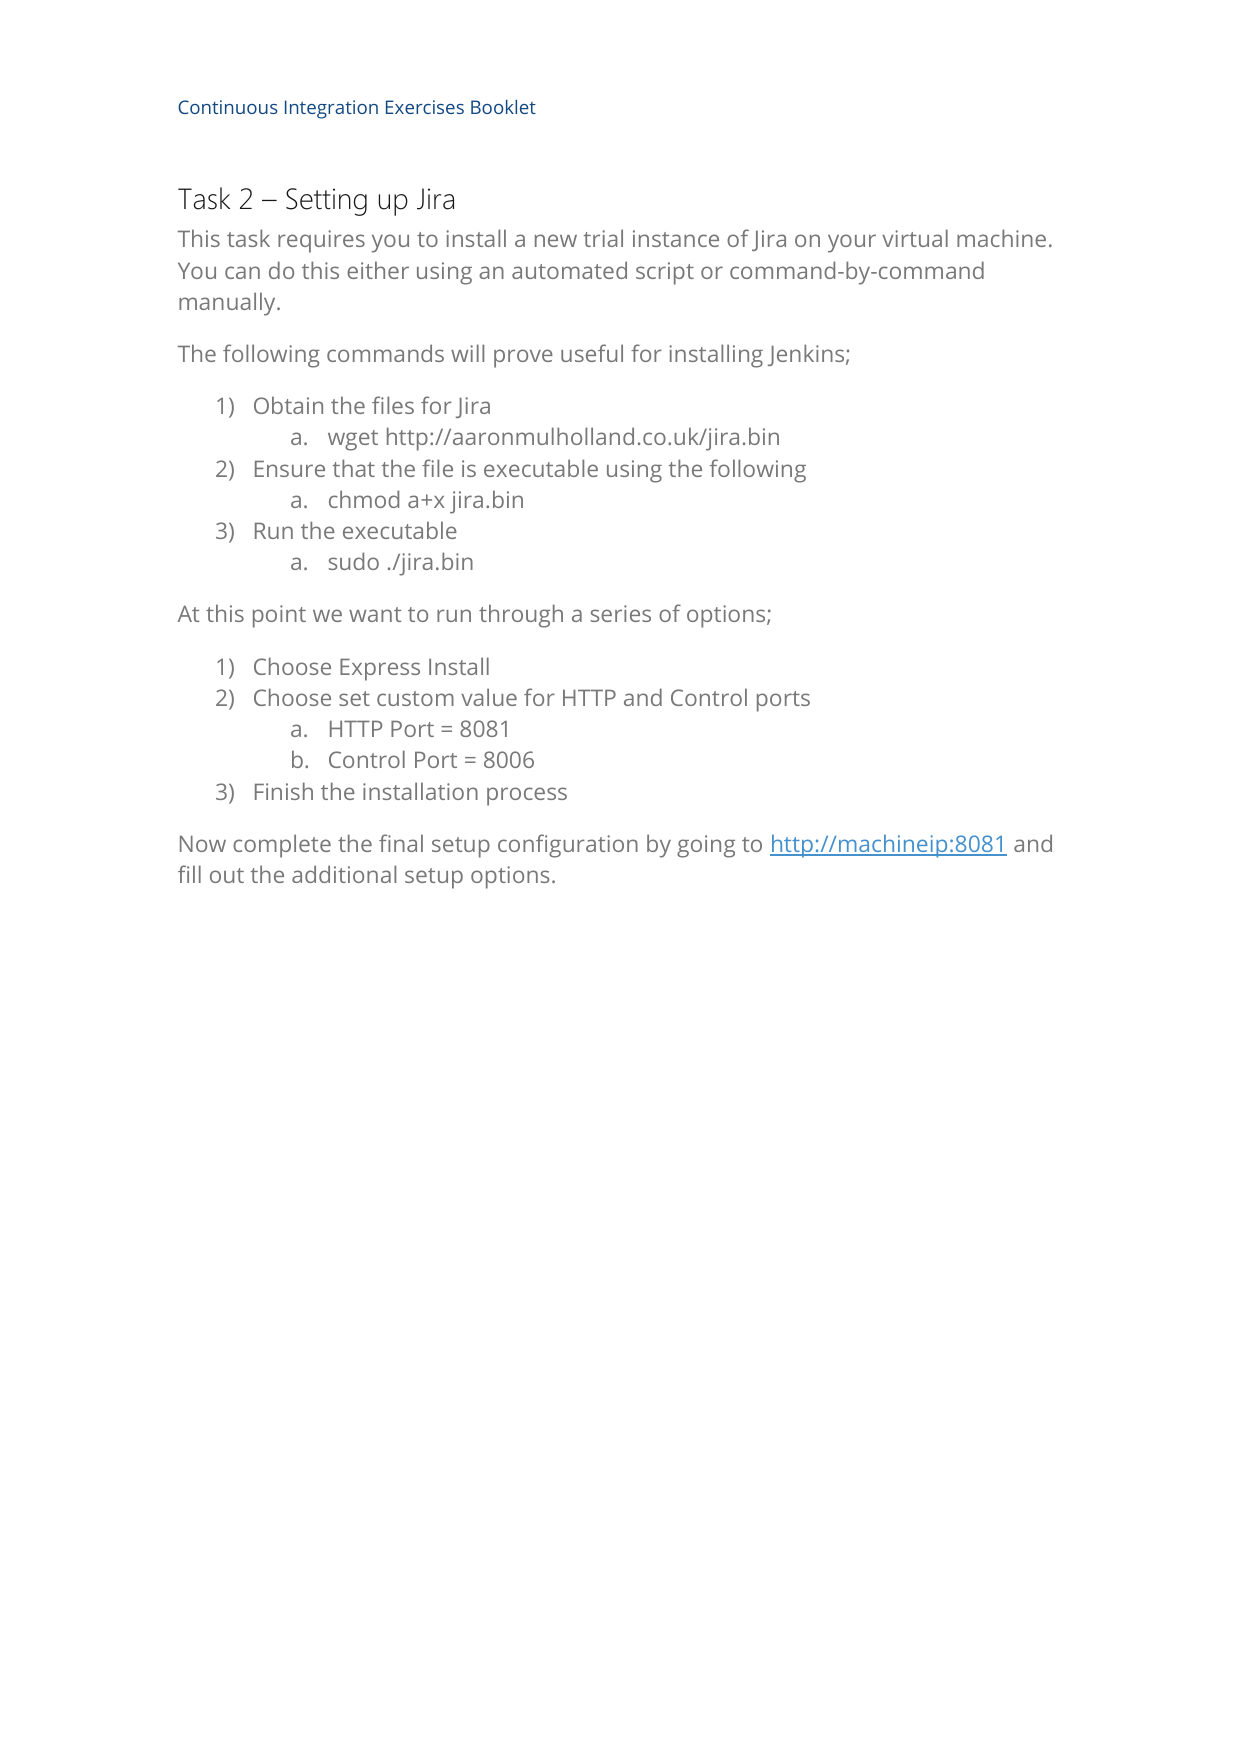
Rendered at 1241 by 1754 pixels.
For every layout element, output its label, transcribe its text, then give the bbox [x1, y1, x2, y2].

list wget http://aaronmulholland.co.uk/jira.bin [290, 421, 1063, 453]
list sudo ./jira.bin [290, 546, 1063, 578]
text Now complete the final setup configuration by going to http://machineip:8081 and fill out the additional setup options. [177, 828, 1063, 890]
list Finish the installation process [215, 776, 1063, 807]
list Obtain the files for Jira [215, 390, 1063, 421]
list chmod a+x jira.bin [290, 484, 1063, 515]
list Choose set custom value for HTTP and Control ports [215, 682, 1063, 713]
list Control Port = 8006 [290, 744, 1063, 776]
list Run the executable [215, 515, 1063, 546]
subtitle Task 2 – Setting up Jira [177, 178, 1063, 217]
text At this point we want to run through a series of options; [177, 598, 1063, 630]
text The following commands will prove useful for installing Jenkins; [177, 338, 1063, 369]
text This task requires you to install a new trial instance of Jira on your virtual machine. You can do this either using an automated script or command-by-command manually. [177, 223, 1063, 317]
list Ensure that the file is executable using the following [215, 453, 1063, 484]
list HTTP Port = 8081 [290, 713, 1063, 744]
list Choose Express Install [215, 651, 1063, 682]
